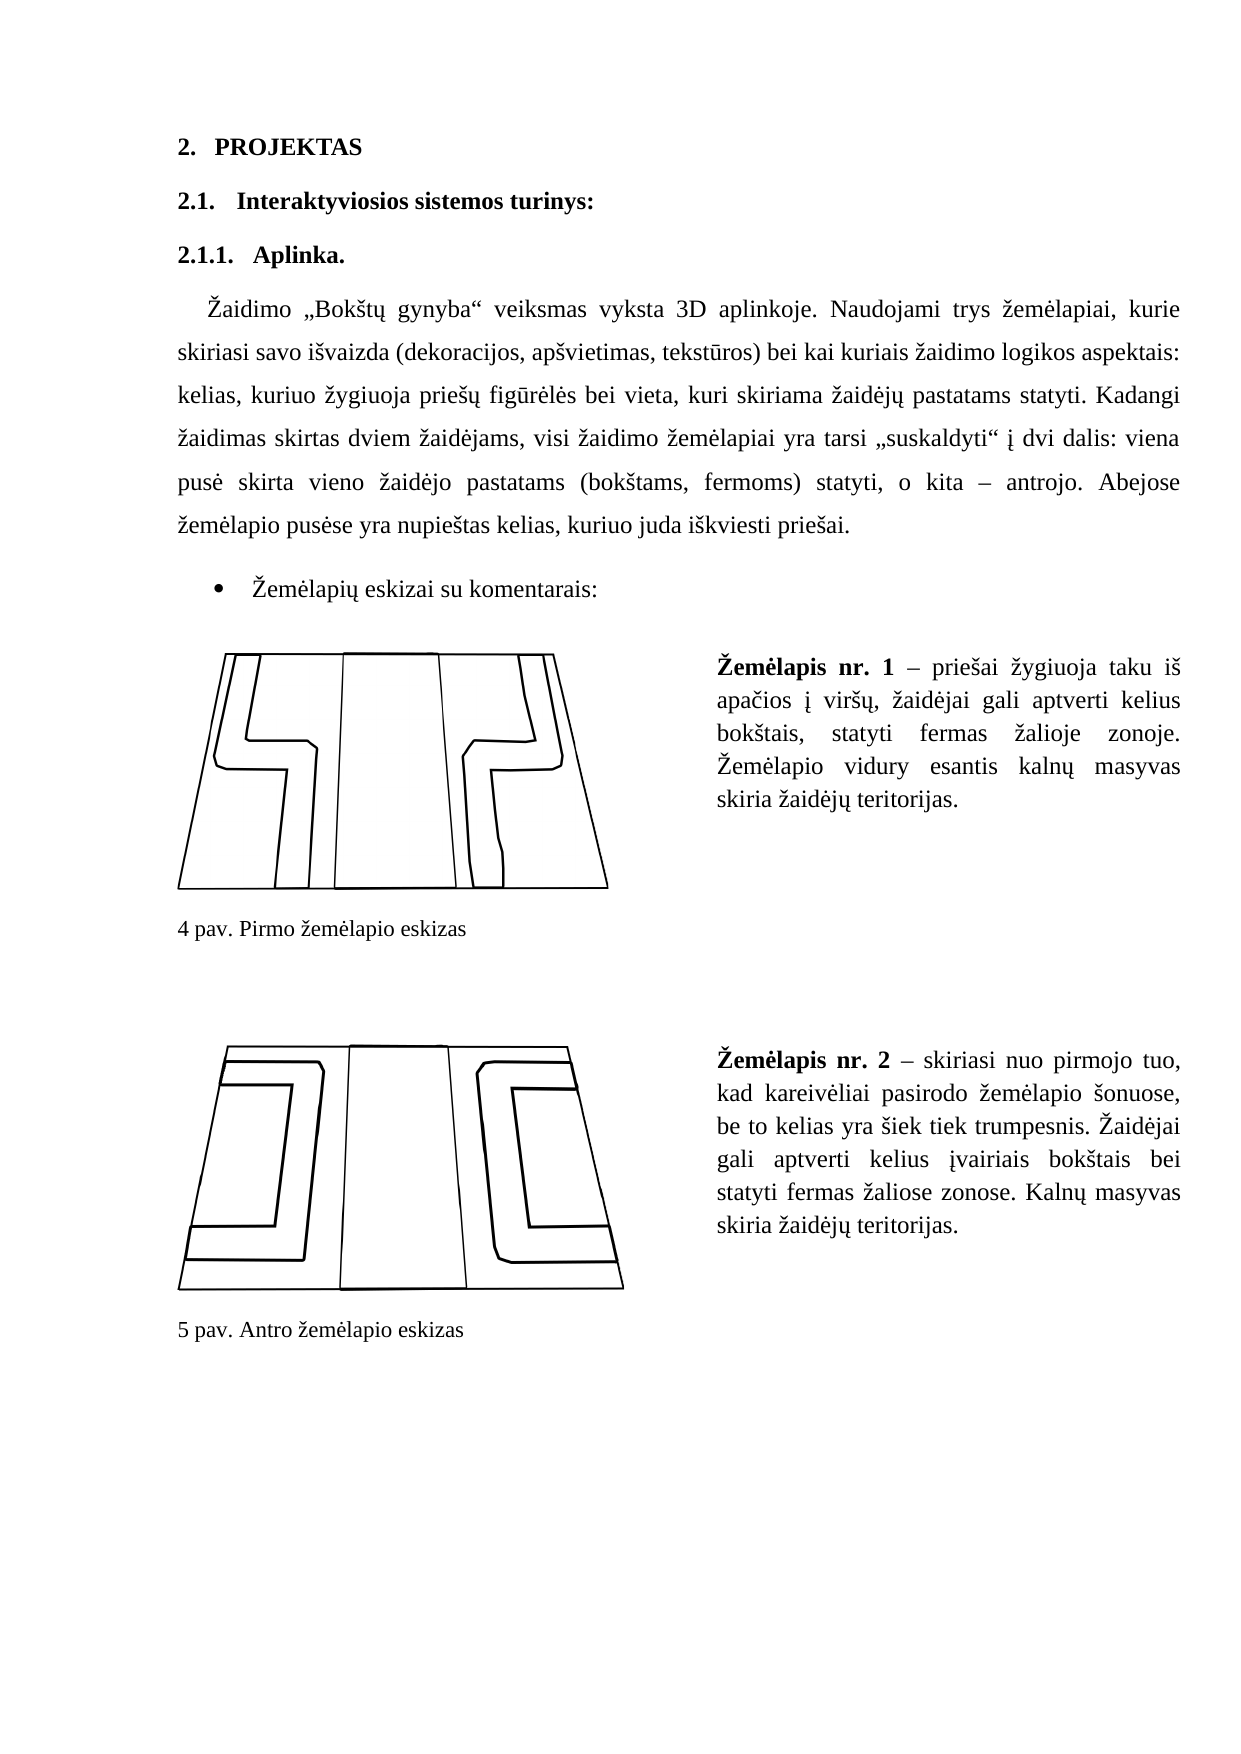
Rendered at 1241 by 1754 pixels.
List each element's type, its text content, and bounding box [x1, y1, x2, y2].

text Žemėlapis nr. 2 – skiriasi nuo pirmojo tuo, kad kareivėliai pasirodo žemėlapio šonuose, be to kelias yra šiek tiek trumpesnis. Žaidėjai gali aptverti kelius įvairiais bokštais bei statyti fermas žaliose zonose. Kalnų masyvas skiria žaidėjų teritorijas. [717, 1045, 1181, 1238]
text Žaidimo „Bokštų gynyba“ veiksmas vyksta 3D aplinkoje. Naudojami trys žemėlapiai, kurie skiriasi savo išvaizda (dekoracijos, apšvietimas, tekstūros) bei kai kuriais žaidimo logikos aspektais: kelias, kuriuo žygiuoja priešų figūrėlės bei vieta, kuri skiriama žaidėjų pastatams statyti. Kadangi žaidimas skirtas dviem žaidėjams, visi žaidimo žemėlapiai yra tarsi „suskaldyti“ į dvi dalis: viena pusė skirta vieno žaidėjo pastatams (bokštams, fermoms) statyti, o kita – antrojo. Abejose žemėlapio pusėse yra nupieštas kelias, kuriuo juda iškviesti priešai. [177, 294, 1181, 538]
subtitle Interaktyviosios sistemos turinys: [177, 186, 1181, 215]
list Žemėlapių eskizai su komentarais: [214, 574, 1181, 602]
picture [177, 1044, 625, 1291]
text Žemėlapis nr. 1 – priešai žygiuoja taku iš apačios į viršų, žaidėjai gali aptverti kelius bokštais, statyti fermas žalioje zonoje. Žemėlapio vidury esantis kalnų masyvas skiria žaidėjų teritorijas. [717, 652, 1181, 813]
picture [177, 652, 609, 890]
subtitle PROJEKTAS [177, 132, 1181, 161]
subtitle Aplinka. [177, 240, 1181, 269]
